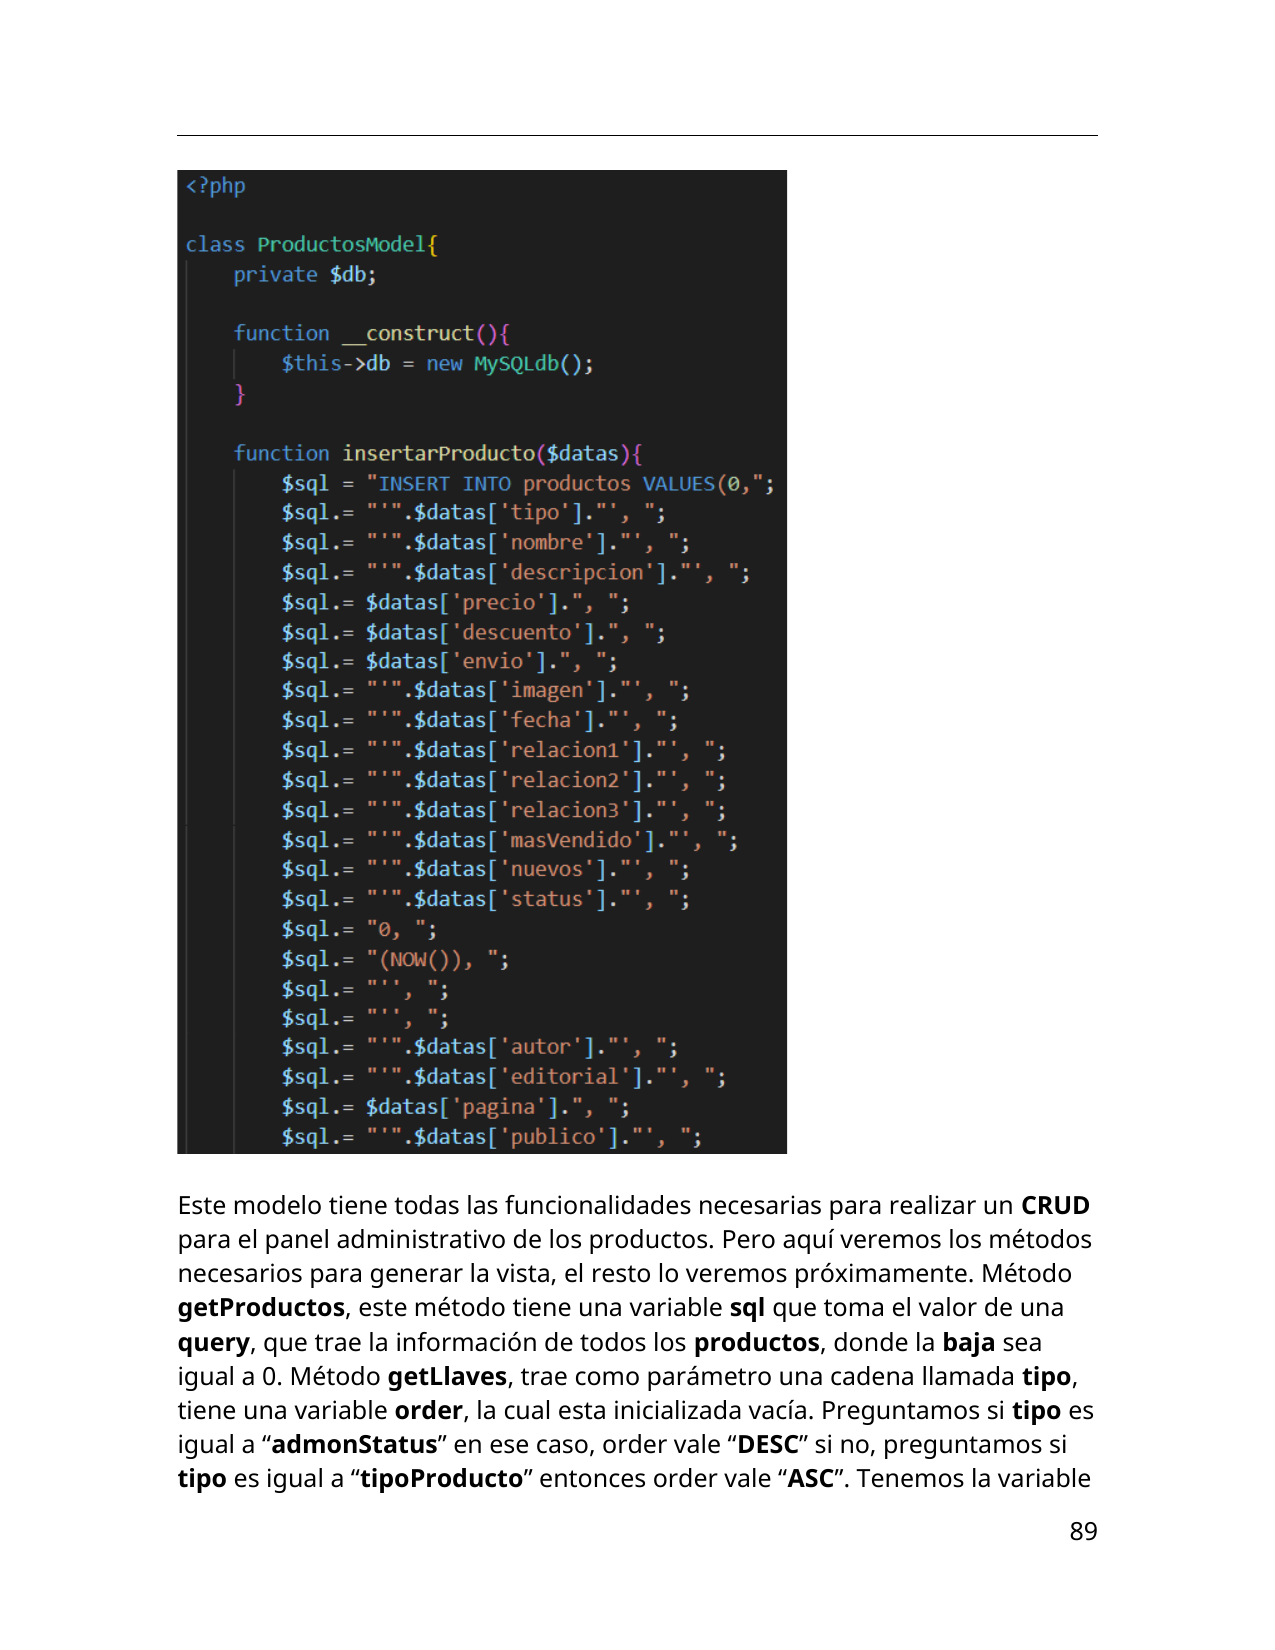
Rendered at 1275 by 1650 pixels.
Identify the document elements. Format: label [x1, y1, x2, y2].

picture [177, 170, 788, 1154]
text [177, 1188, 1098, 1494]
